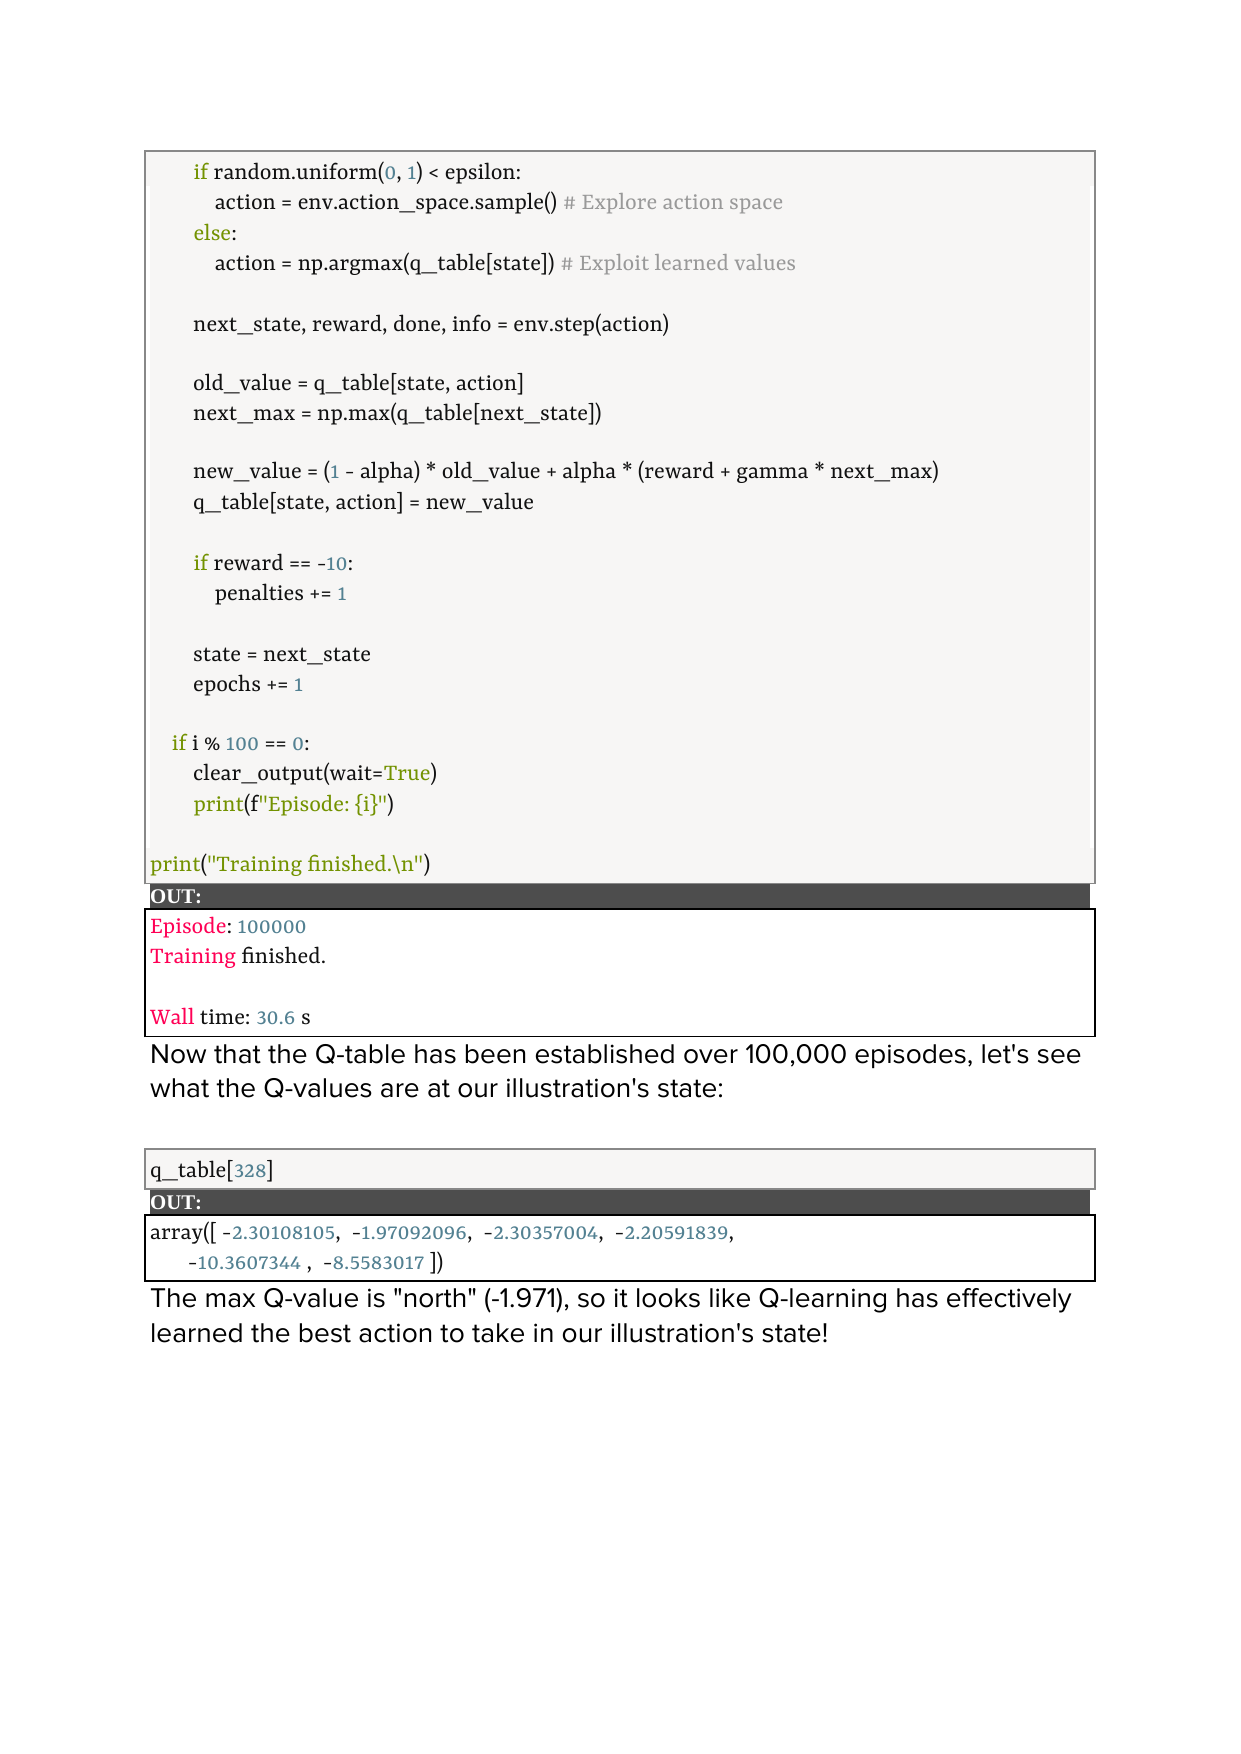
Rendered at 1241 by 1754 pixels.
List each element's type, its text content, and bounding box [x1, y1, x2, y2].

text action = np.argmax(q_table[state]) # Exploit learned values [150, 247, 1090, 277]
text Episode: 100000 [146, 910, 1094, 940]
text -10.3607344 , -8.5583017 ]) [146, 1244, 1094, 1280]
text array([ -2.30108105, -1.97092096, -2.30357004, -2.20591839, [146, 1216, 1094, 1244]
text q_table[state, action] = new_value [150, 486, 1090, 516]
text Now that the Q-table has been established over 100,000 episodes, let's see what the Q-values are at our illustration's state: [150, 1037, 1090, 1106]
text if reward == -10: [150, 546, 1090, 577]
text penalties += 1 [150, 577, 1090, 607]
text state = next_state [150, 638, 1090, 668]
text OUT: [150, 1190, 1090, 1214]
text action = env.action_space.sample() # Explore action space [150, 186, 1090, 217]
text old_value = q_table[state, action] [150, 366, 1090, 397]
text print("Training finished.\n") [146, 842, 1094, 883]
text if random.uniform(0, 1) < epsilon: [146, 152, 1094, 186]
text print(f"Episode: {i}") [150, 787, 1090, 818]
text Wall time: 30.6 s [146, 999, 1094, 1036]
text else: [150, 217, 1090, 247]
text if i % 100 == 0: [150, 726, 1090, 757]
text OUT: [150, 884, 1090, 908]
text The max Q-value is "north" (-1.971), so it looks like Q-learning has effectively learned the best action to take in our illustration's state! [150, 1282, 1090, 1351]
text clear_output(wait=True) [150, 757, 1090, 787]
text q_table[328] [146, 1150, 1094, 1188]
text next_state, reward, done, info = env.step(action) [150, 308, 1090, 338]
text Training finished. [150, 940, 1090, 971]
text new_value = (1 - alpha) * old_value + alpha * (reward + gamma * next_max) [150, 455, 1090, 486]
text next_max = np.max(q_table[next_state]) [150, 397, 1090, 427]
text epochs += 1 [150, 668, 1090, 698]
